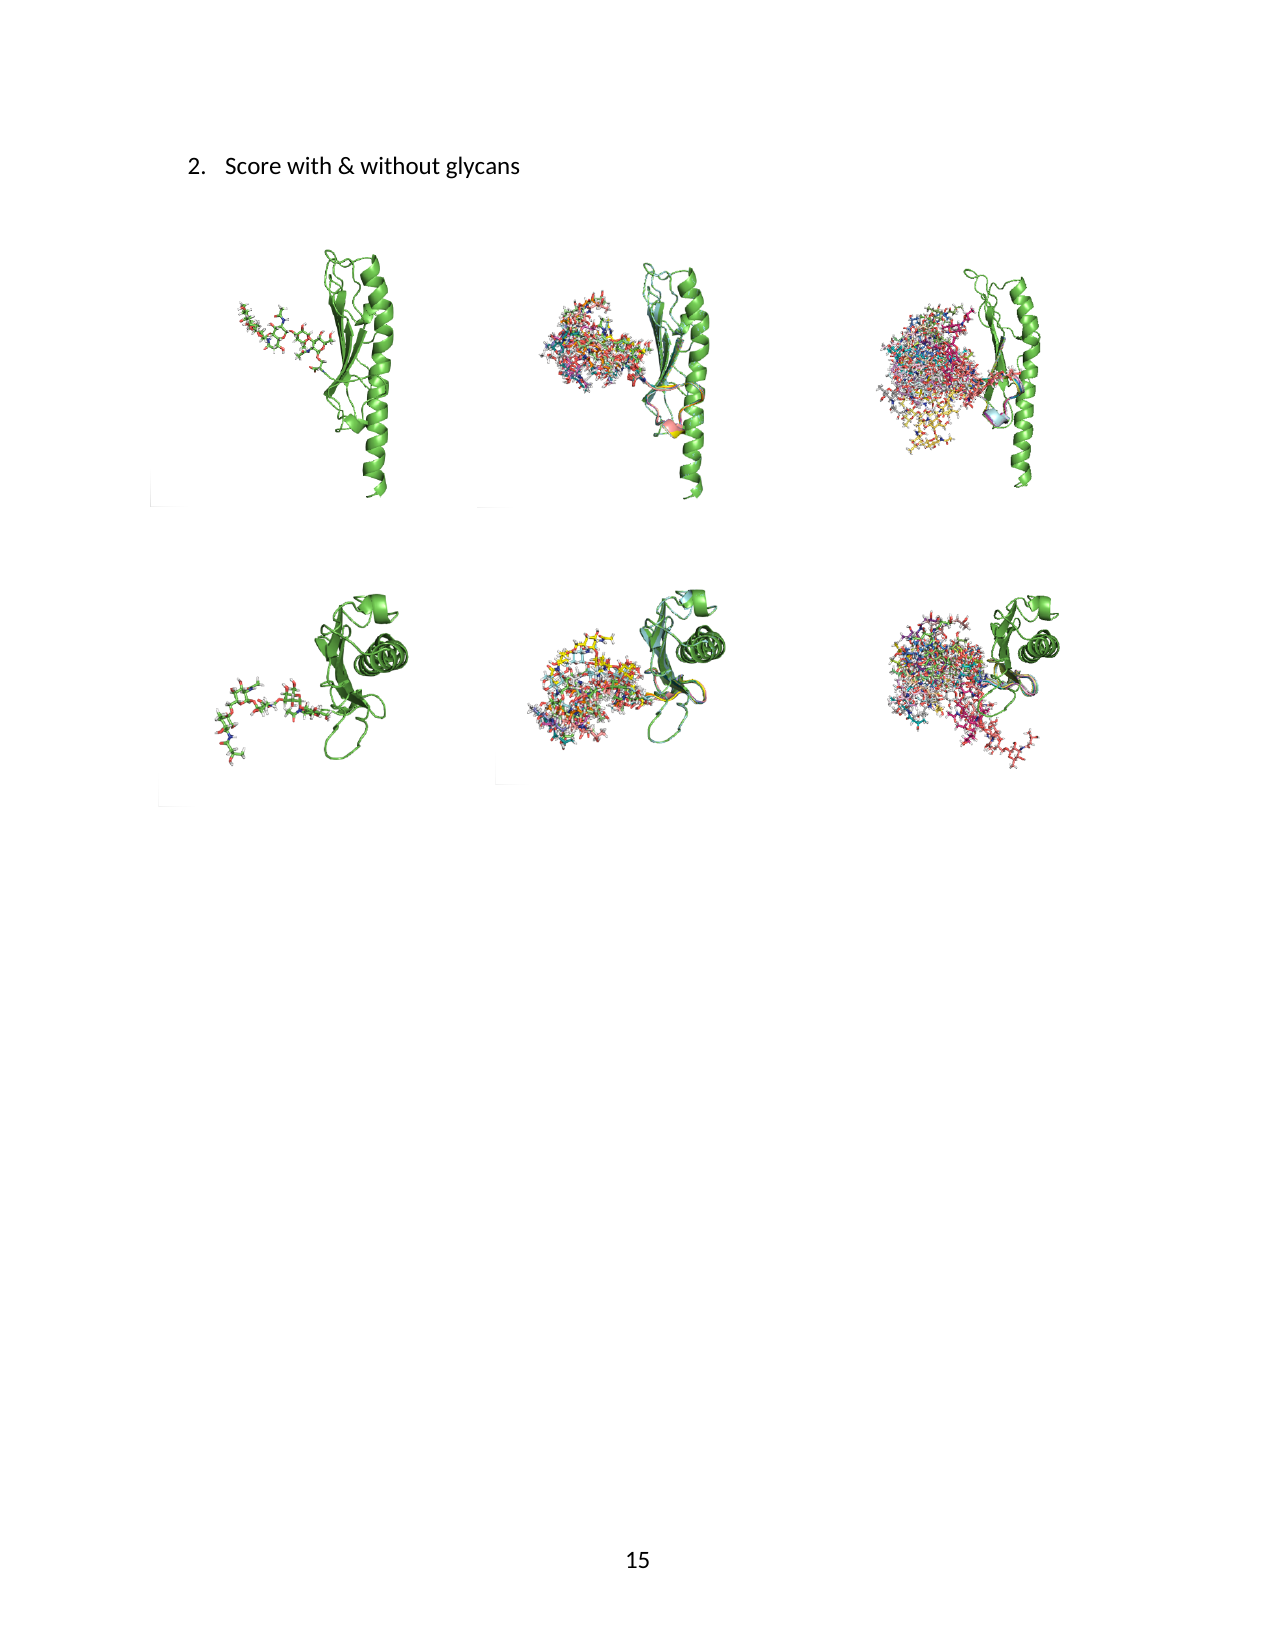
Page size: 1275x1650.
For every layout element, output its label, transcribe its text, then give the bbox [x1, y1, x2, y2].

list Score with & without glycans [187, 150, 1125, 181]
picture [158, 525, 1143, 807]
picture [150, 211, 1170, 508]
